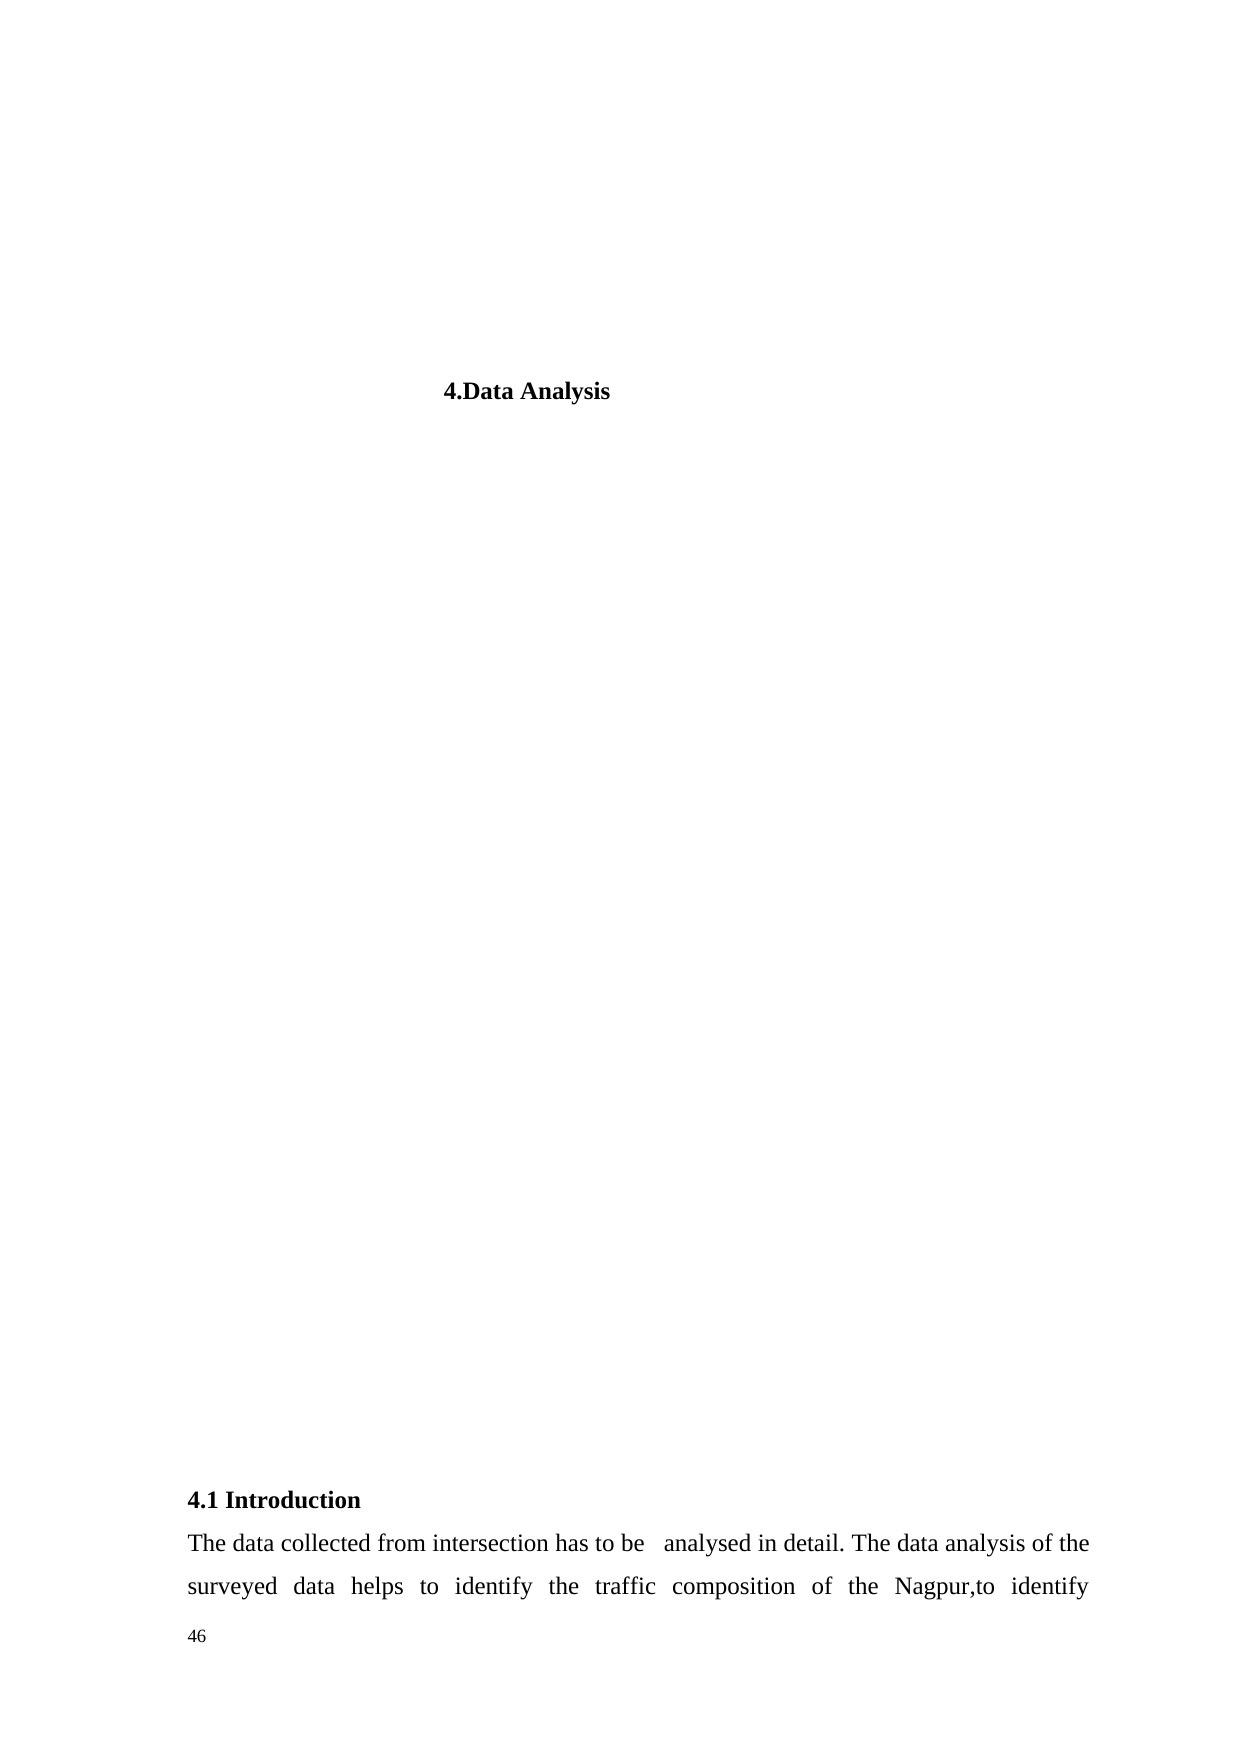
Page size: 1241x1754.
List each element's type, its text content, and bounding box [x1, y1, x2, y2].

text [187, 1528, 1090, 1600]
text 4.1 Introduction [187, 1485, 1090, 1514]
text 4.Data Analysis [187, 376, 1090, 405]
